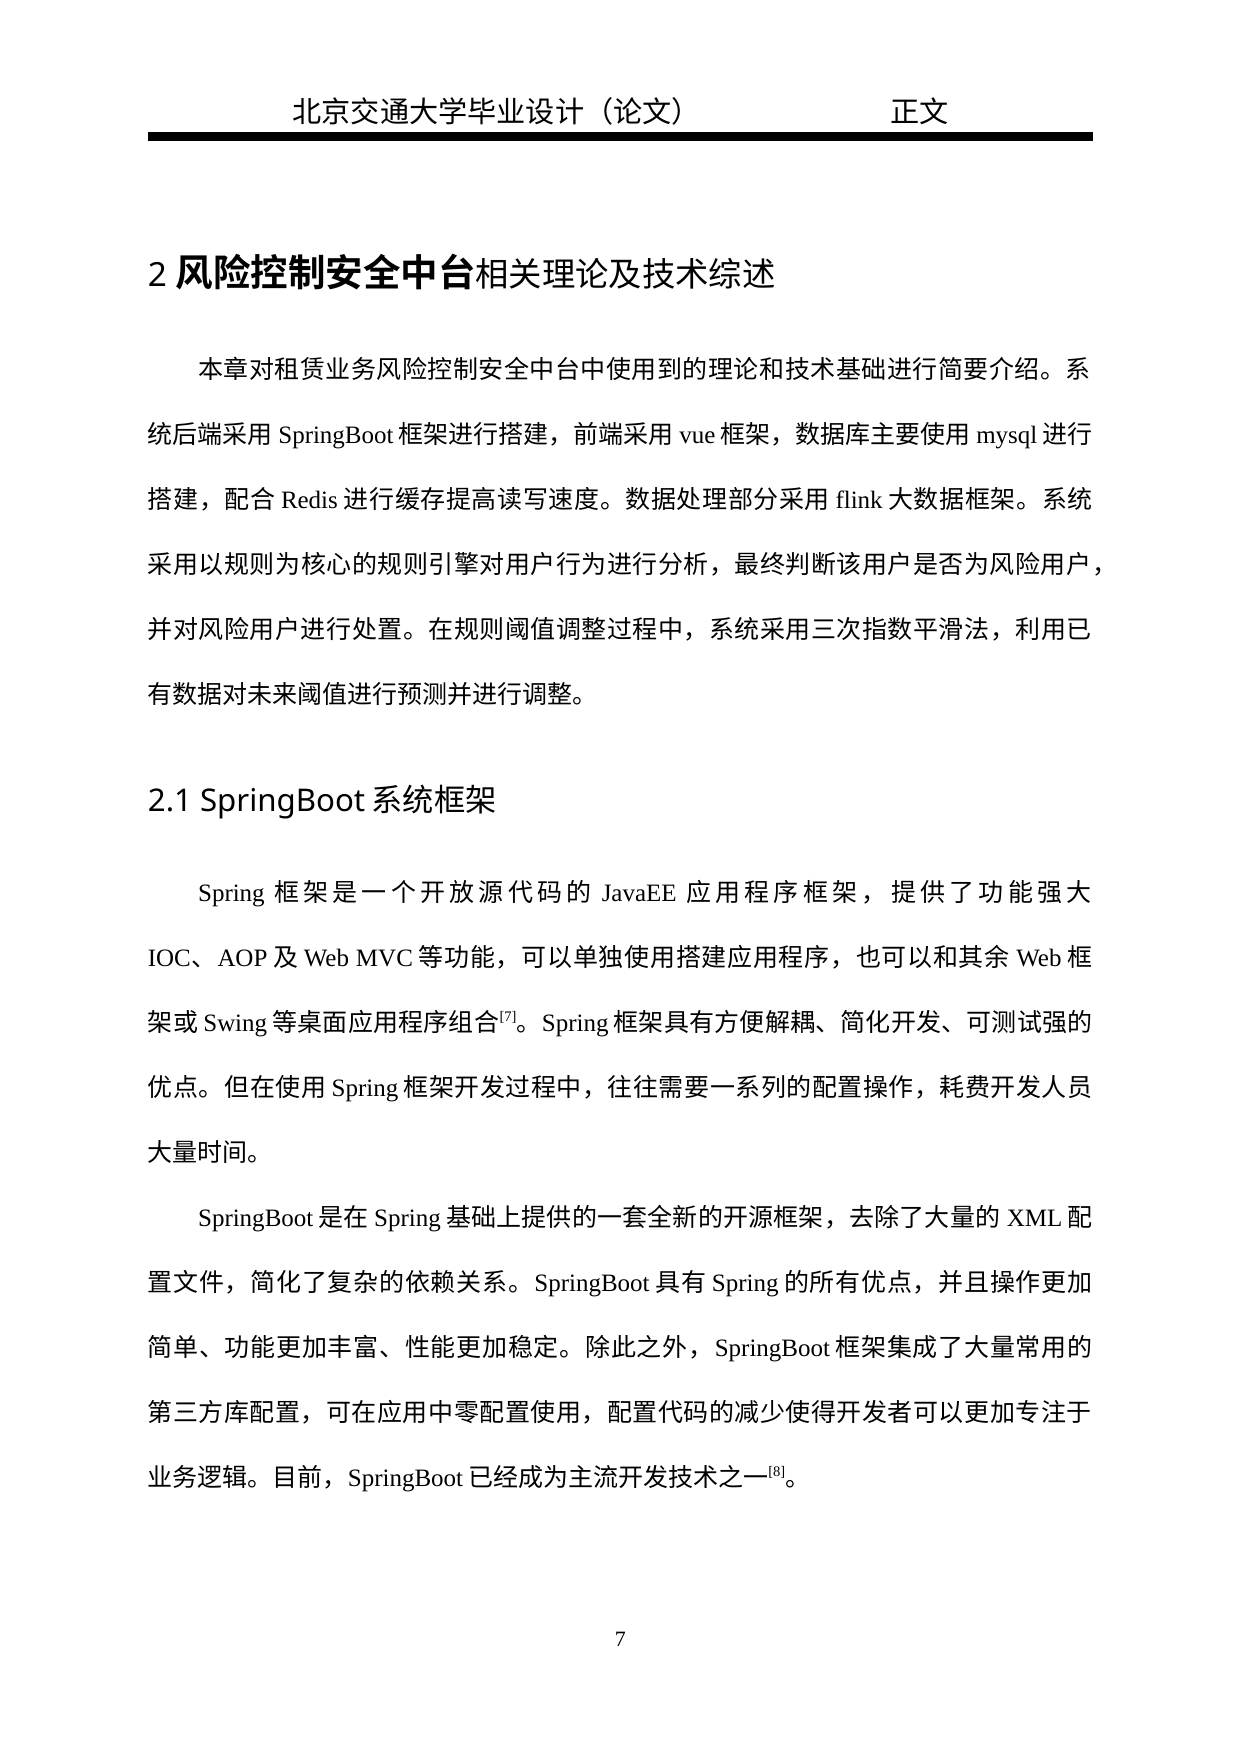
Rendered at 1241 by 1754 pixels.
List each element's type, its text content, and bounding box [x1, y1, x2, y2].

text 2 风险控制安全中台相关理论及技术综述 [148, 243, 1092, 297]
text 本章对租赁业务风险控制安全中台中使用到的理论和技术基础进行简要介绍。系统后端采用SpringBoot框架进行搭建，前端采用vue框架，数据库主要使用mysql进行搭建，配合Redis进行缓存提高读写速度。数据处理部分采用flink大数据框架。系统采用以规则为核心的规则引擎对用户行为进行分析，最终判断该用户是否为风险用户，并对风险用户进行处置。在规则阈值调整过程中，系统采用三次指数平滑法，利用已有数据对未来阈值进行预测并进行调整。 [148, 335, 1092, 725]
text Spring框架是一个开放源代码的JavaEE应用程序框架，提供了功能强大IOC、AOP及Web MVC等功能，可以单独使用搭建应用程序，也可以和其余Web框架或Swing等桌面应用程序组合[7]。Spring框架具有方便解耦、简化开发、可测试强的优点。但在使用Spring框架开发过程中，往往需要一系列的配置操作，耗费开发人员大量时间。 [148, 858, 1092, 1183]
text 2.1 SpringBoot系统框架 [148, 775, 1092, 820]
text SpringBoot是在Spring基础上提供的一套全新的开源框架，去除了大量的XML配置文件，简化了复杂的依赖关系。SpringBoot具有Spring的所有优点，并且操作更加简单、功能更加丰富、性能更加稳定。除此之外，SpringBoot框架集成了大量常用的第三方库配置，可在应用中零配置使用，配置代码的减少使得开发者可以更加专注于业务逻辑。目前，SpringBoot已经成为主流开发技术之一[8]。 [148, 1183, 1092, 1508]
